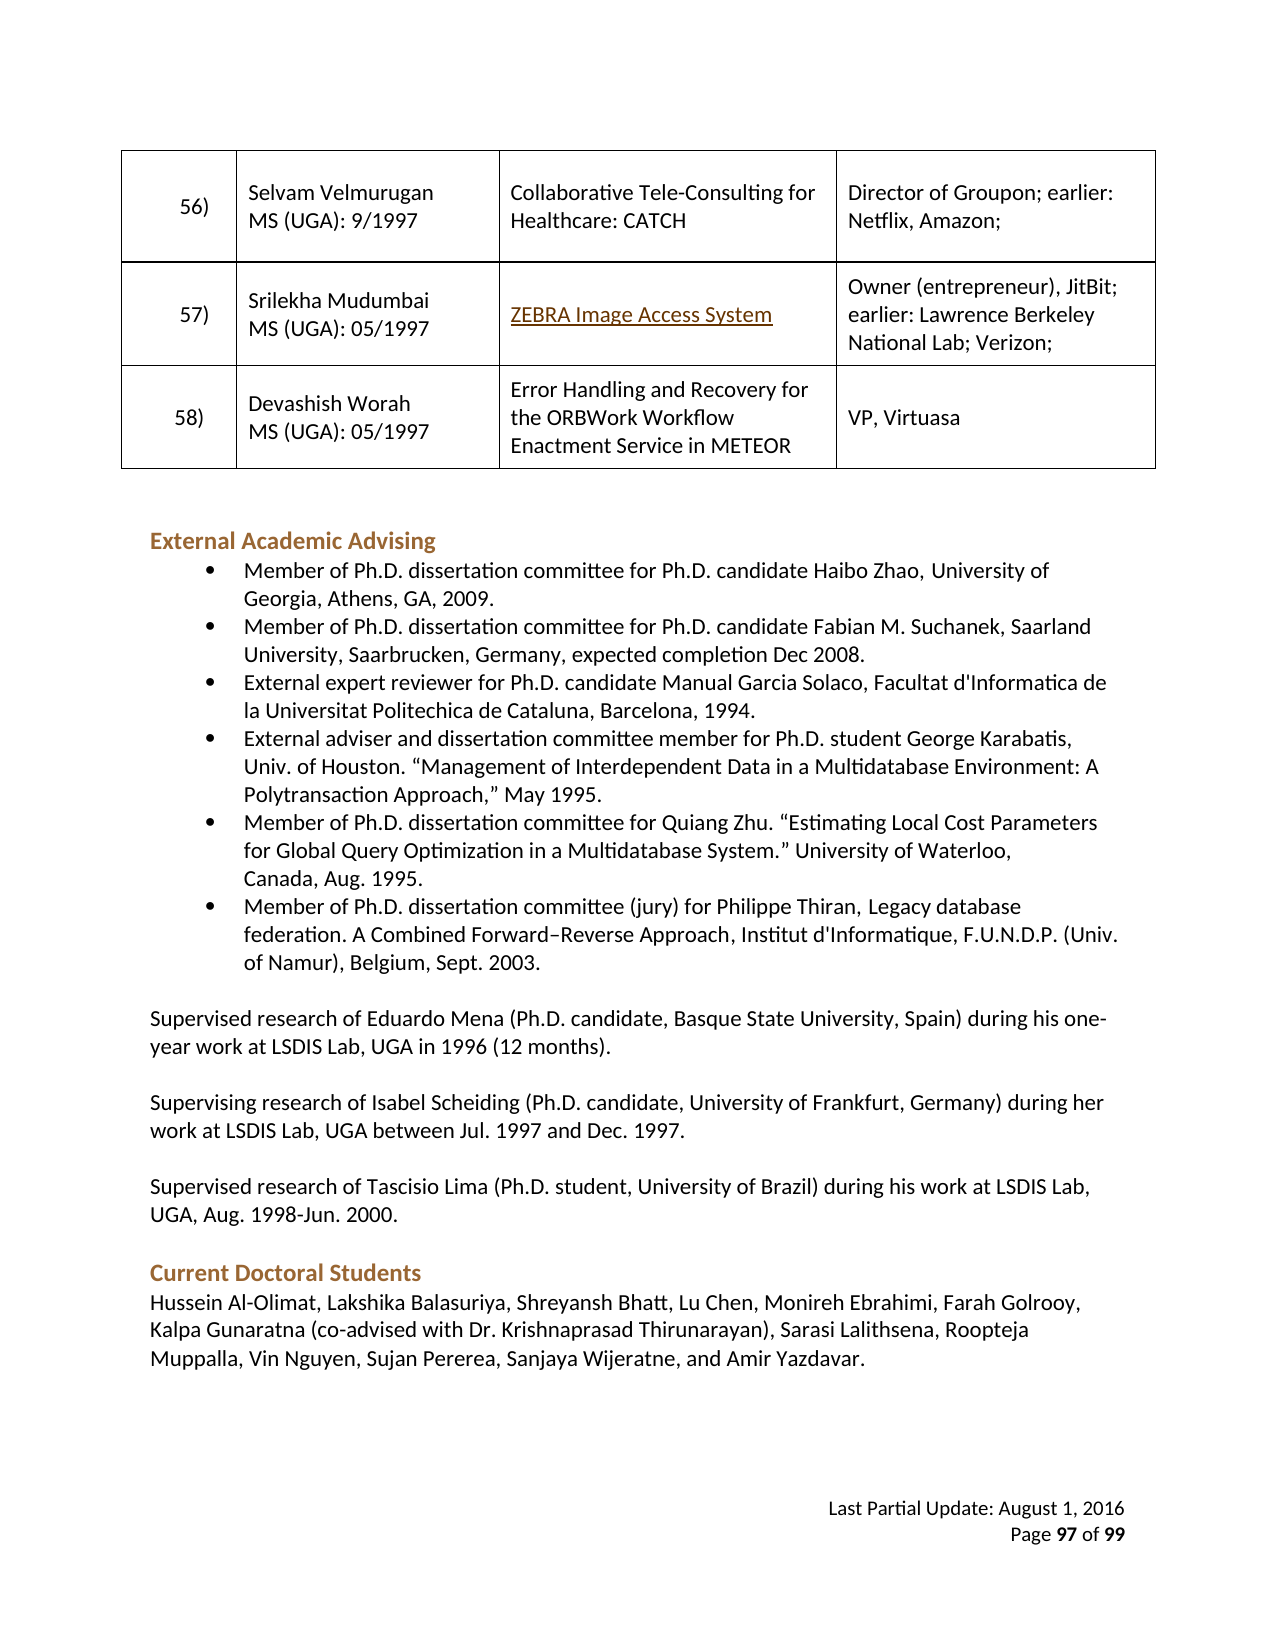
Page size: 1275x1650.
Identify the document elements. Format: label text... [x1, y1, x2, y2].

list External adviser and dissertation committee member for Ph.D. student George Karabatis, Univ. of Houston. “Management of Interdependent Data in a Multidatabase Environment: A Polytransaction Approach,” May 1995. [206, 724, 1125, 808]
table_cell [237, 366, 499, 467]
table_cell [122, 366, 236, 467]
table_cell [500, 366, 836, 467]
text Hussein Al-Olimat, Lakshika Balasuriya, Shreyansh Bhatt, Lu Chen, Monireh Ebrahimi, Farah Golrooy, Kalpa Gunaratna (co-advised with Dr. Krishnaprasad Thirunarayan), Sarasi Lalithsena, Roopteja Muppalla, Vin Nguyen, Sujan Pererea, Sanjaya Wijeratne, and Amir Yazdavar. [150, 1288, 1125, 1372]
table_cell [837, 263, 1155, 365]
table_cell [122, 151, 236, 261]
subtitle Current Doctoral Students [150, 1257, 1125, 1288]
text Supervised research of Eduardo Mena (Ph.D. candidate, Basque State University, Spain) during his one-year work at LSDIS Lab, UGA in 1996 (12 months). [150, 1004, 1125, 1060]
subtitle External Academic Advising [150, 525, 1125, 556]
list Member of Ph.D. dissertation committee (jury) for Philippe Thiran, Legacy database federation. A Combined Forward–Reverse Approach, Institut d'Informatique, F.U.N.D.P. (Univ. of Namur), Belgium, Sept. 2003. [206, 892, 1125, 976]
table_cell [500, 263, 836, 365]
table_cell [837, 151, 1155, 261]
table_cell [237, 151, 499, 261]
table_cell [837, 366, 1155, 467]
list Member of Ph.D. dissertation committee for Ph.D. candidate Fabian M. Suchanek, Saarland University, Saarbrucken, Germany, expected completion Dec 2008. [206, 612, 1125, 668]
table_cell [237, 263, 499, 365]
text Supervising research of Isabel Scheiding (Ph.D. candidate, University of Frankfurt, Germany) during her work at LSDIS Lab, UGA between Jul. 1997 and Dec. 1997. [150, 1060, 1125, 1144]
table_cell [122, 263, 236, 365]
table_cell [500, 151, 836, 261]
list Member of Ph.D. dissertation committee for Quiang Zhu. “Estimating Local Cost Parameters for Global Query Optimization in a Multidatabase System.” University of Waterloo, Canada, Aug. 1995. [206, 808, 1125, 892]
text Supervised research of Tascisio Lima (Ph.D. student, University of Brazil) during his work at LSDIS Lab, UGA, Aug. 1998-Jun. 2000. [150, 1144, 1125, 1228]
list Member of Ph.D. dissertation committee for Ph.D. candidate Haibo Zhao, University of Georgia, Athens, GA, 2009. [206, 556, 1125, 612]
list External expert reviewer for Ph.D. candidate Manual Garcia Solaco, Facultat d'Informatica de la Universitat Politechica de Cataluna, Barcelona, 1994. [206, 668, 1125, 724]
